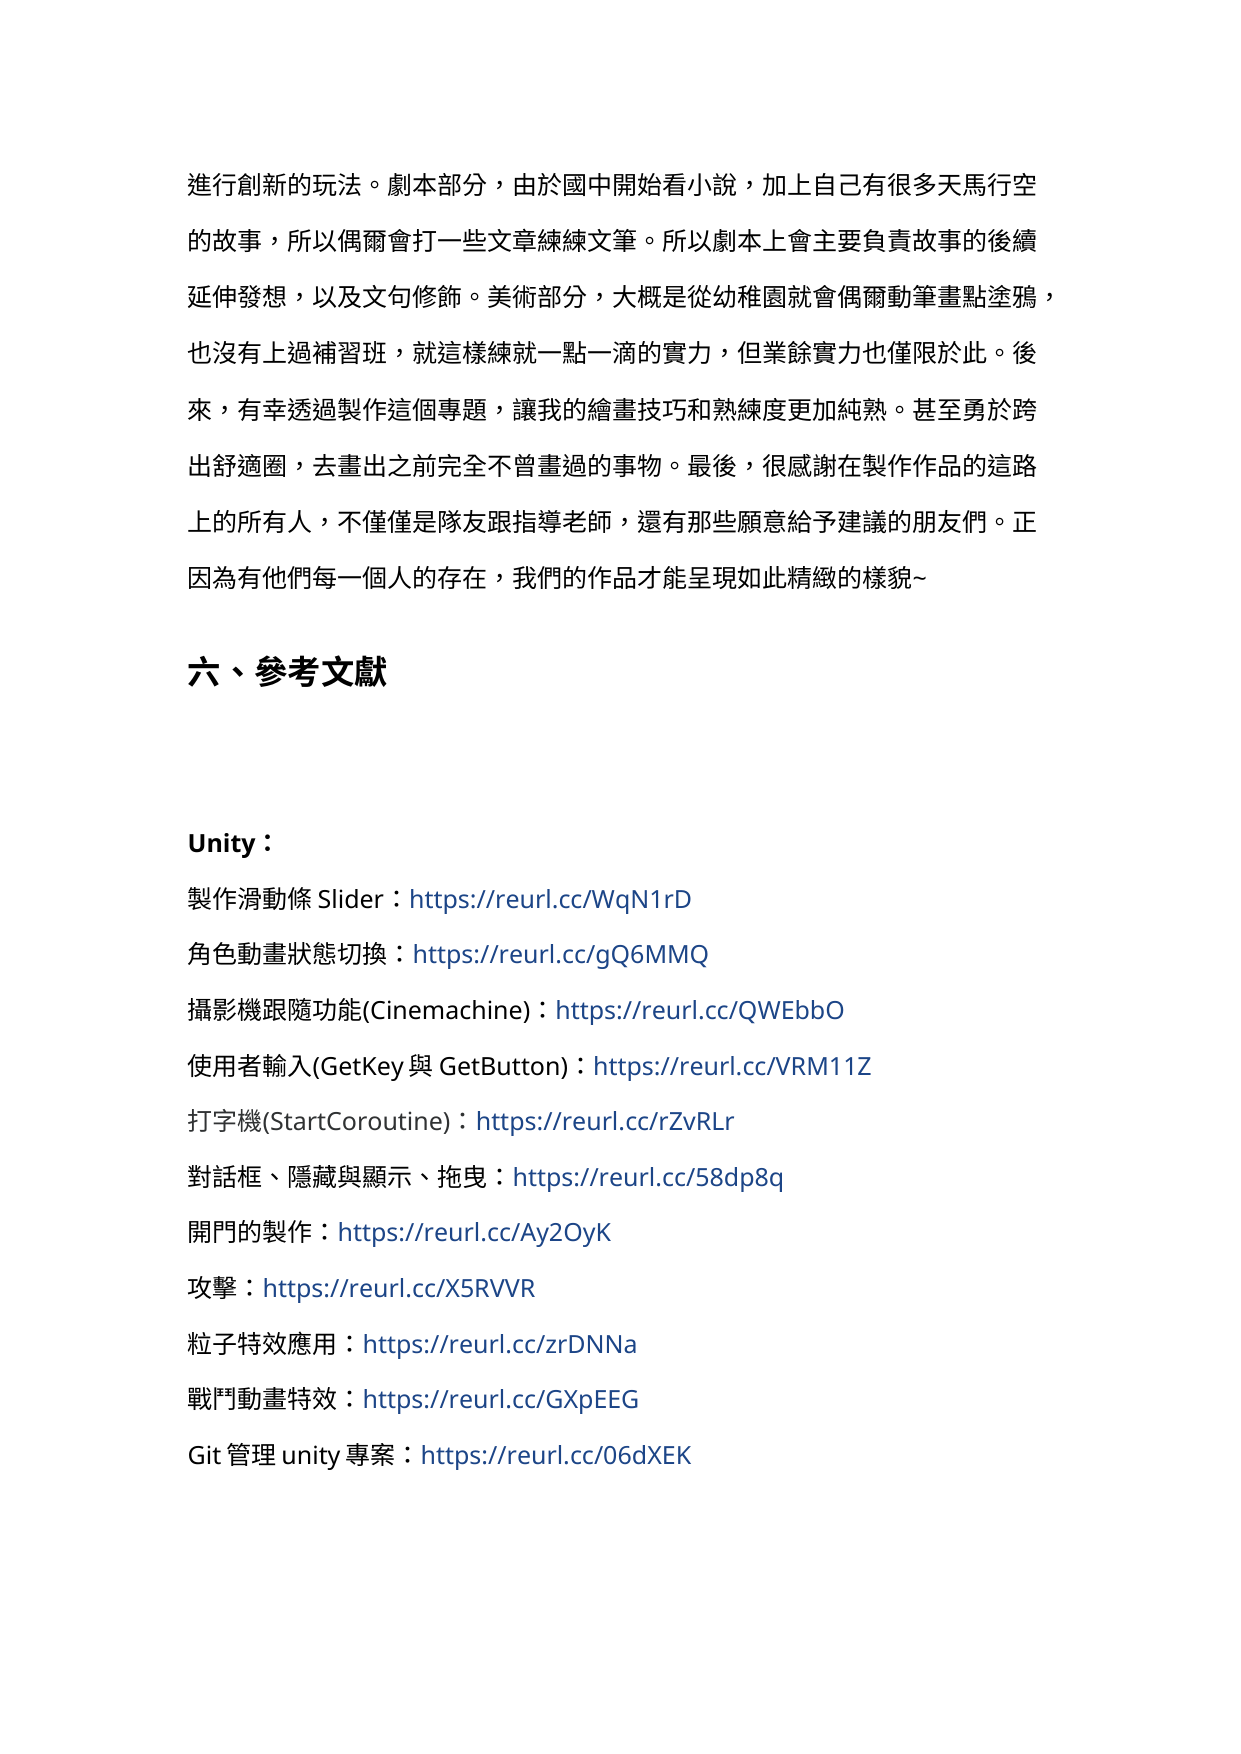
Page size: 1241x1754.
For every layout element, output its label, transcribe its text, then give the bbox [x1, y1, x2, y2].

text 打字機(StartCoroutine)：https://reurl.cc/rZvRLr [187, 1101, 1053, 1138]
text 攻擊：https://reurl.cc/X5RVVR [187, 1268, 1053, 1305]
text 開門的製作：https://reurl.cc/Ay2OyK [187, 1212, 1053, 1250]
subtitle 六、參考文獻 [187, 633, 1053, 708]
text 戰鬥動畫特效：https://reurl.cc/GXpEEG [187, 1379, 1053, 1417]
text 製作滑動條Slider：https://reurl.cc/WqN1rD [187, 878, 1053, 916]
text 角色動畫狀態切換：https://reurl.cc/gQ6MMQ [187, 934, 1053, 972]
text 對話框、隱藏與顯示、拖曳：https://reurl.cc/58dp8q [187, 1157, 1053, 1194]
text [187, 164, 1053, 596]
text 攝影機跟隨功能(Cinemachine)：https://reurl.cc/QWEbbO [187, 990, 1053, 1027]
text Git管理unity專案：https://reurl.cc/06dXEK [187, 1435, 1053, 1472]
text 粒子特效應用：https://reurl.cc/zrDNNa [187, 1323, 1053, 1361]
text Unity： [187, 823, 1053, 860]
text 使用者輸入(GetKey與GetButton)：https://reurl.cc/VRM11Z [187, 1045, 1053, 1083]
